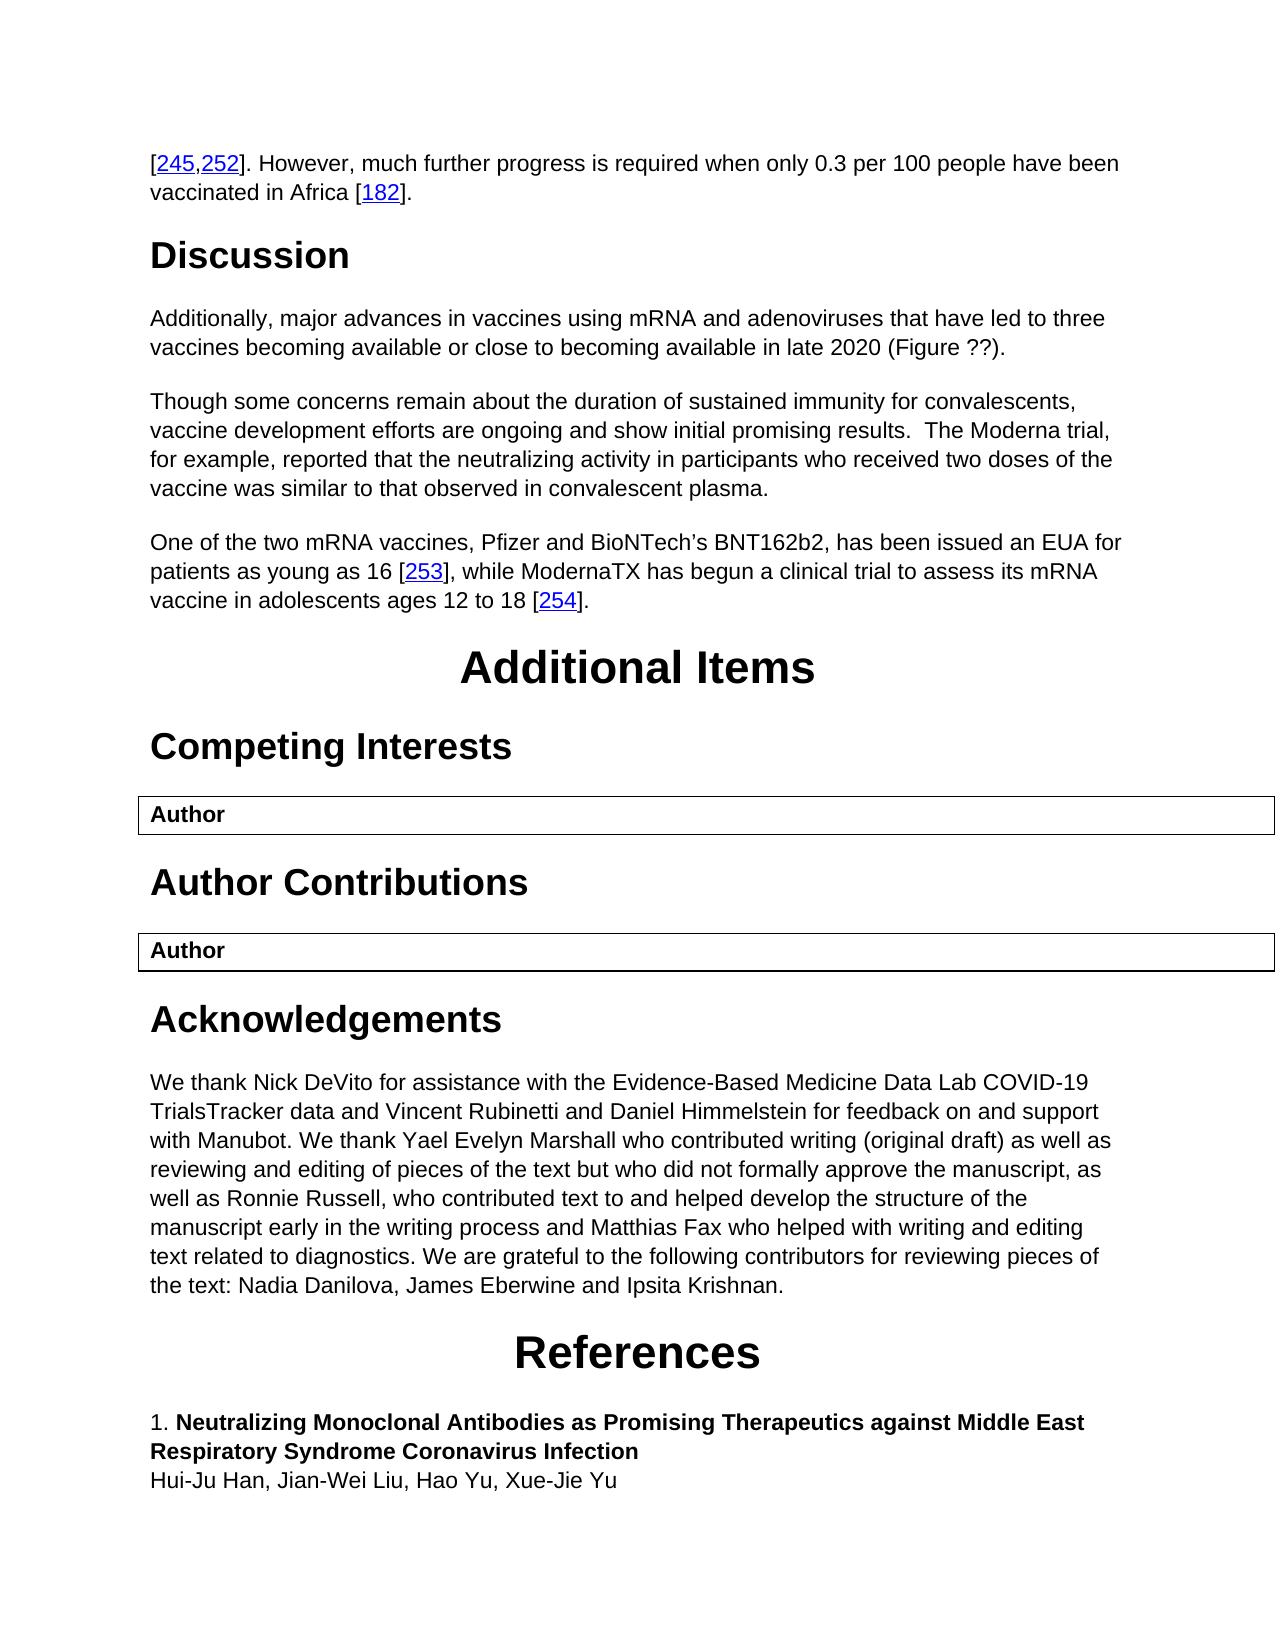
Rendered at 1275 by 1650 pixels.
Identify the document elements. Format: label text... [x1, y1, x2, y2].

text Additionally, major advances in vaccines using mRNA and adenoviruses that have led to three vaccines becoming available or close to becoming available in late 2020 (Figure ??). [150, 305, 1125, 361]
table_header Author [139, 934, 1274, 970]
subtitle Competing Interests [150, 724, 1125, 767]
text Though some concerns remain about the duration of sustained immunity for convalescents, vaccine development efforts are ongoing and show initial promising results. The Moderna trial, for example, reported that the neutralizing activity in participants who received two doses of the vaccine was similar to that observed in convalescent plasma. [150, 388, 1125, 501]
subtitle References [150, 1326, 1125, 1378]
subtitle Additional Items [150, 641, 1125, 694]
text One of the two mRNA vaccines, Pfizer and BioNTech’s BNT162b2, has been issued an EUA for patients as young as 16 [253], while ModernaTX has begun a clinical trial to assess its mRNA vaccine in adolescents ages 12 to 18 [254]. [150, 529, 1125, 613]
subtitle Author Contributions [150, 860, 1125, 903]
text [150, 1409, 1125, 1493]
table_header Author [139, 797, 1274, 834]
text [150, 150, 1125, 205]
subtitle Acknowledgements [150, 997, 1125, 1040]
text We thank Nick DeVito for assistance with the Evidence-Based Medicine Data Lab COVID-19 TrialsTracker data and Vincent Rubinetti and Daniel Himmelstein for feedback on and support with Manubot. We thank Yael Evelyn Marshall who contributed writing (original draft) as well as reviewing and editing of pieces of the text but who did not formally approve the manuscript, as well as Ronnie Russell, who contributed text to and helped develop the structure of the manuscript early in the writing process and Matthias Fax who helped with writing and editing text related to diagnostics. We are grateful to the following contributors for reviewing pieces of the text: Nadia Danilova, James Eberwine and Ipsita Krishnan. [150, 1069, 1125, 1298]
subtitle Discussion [150, 233, 1125, 276]
